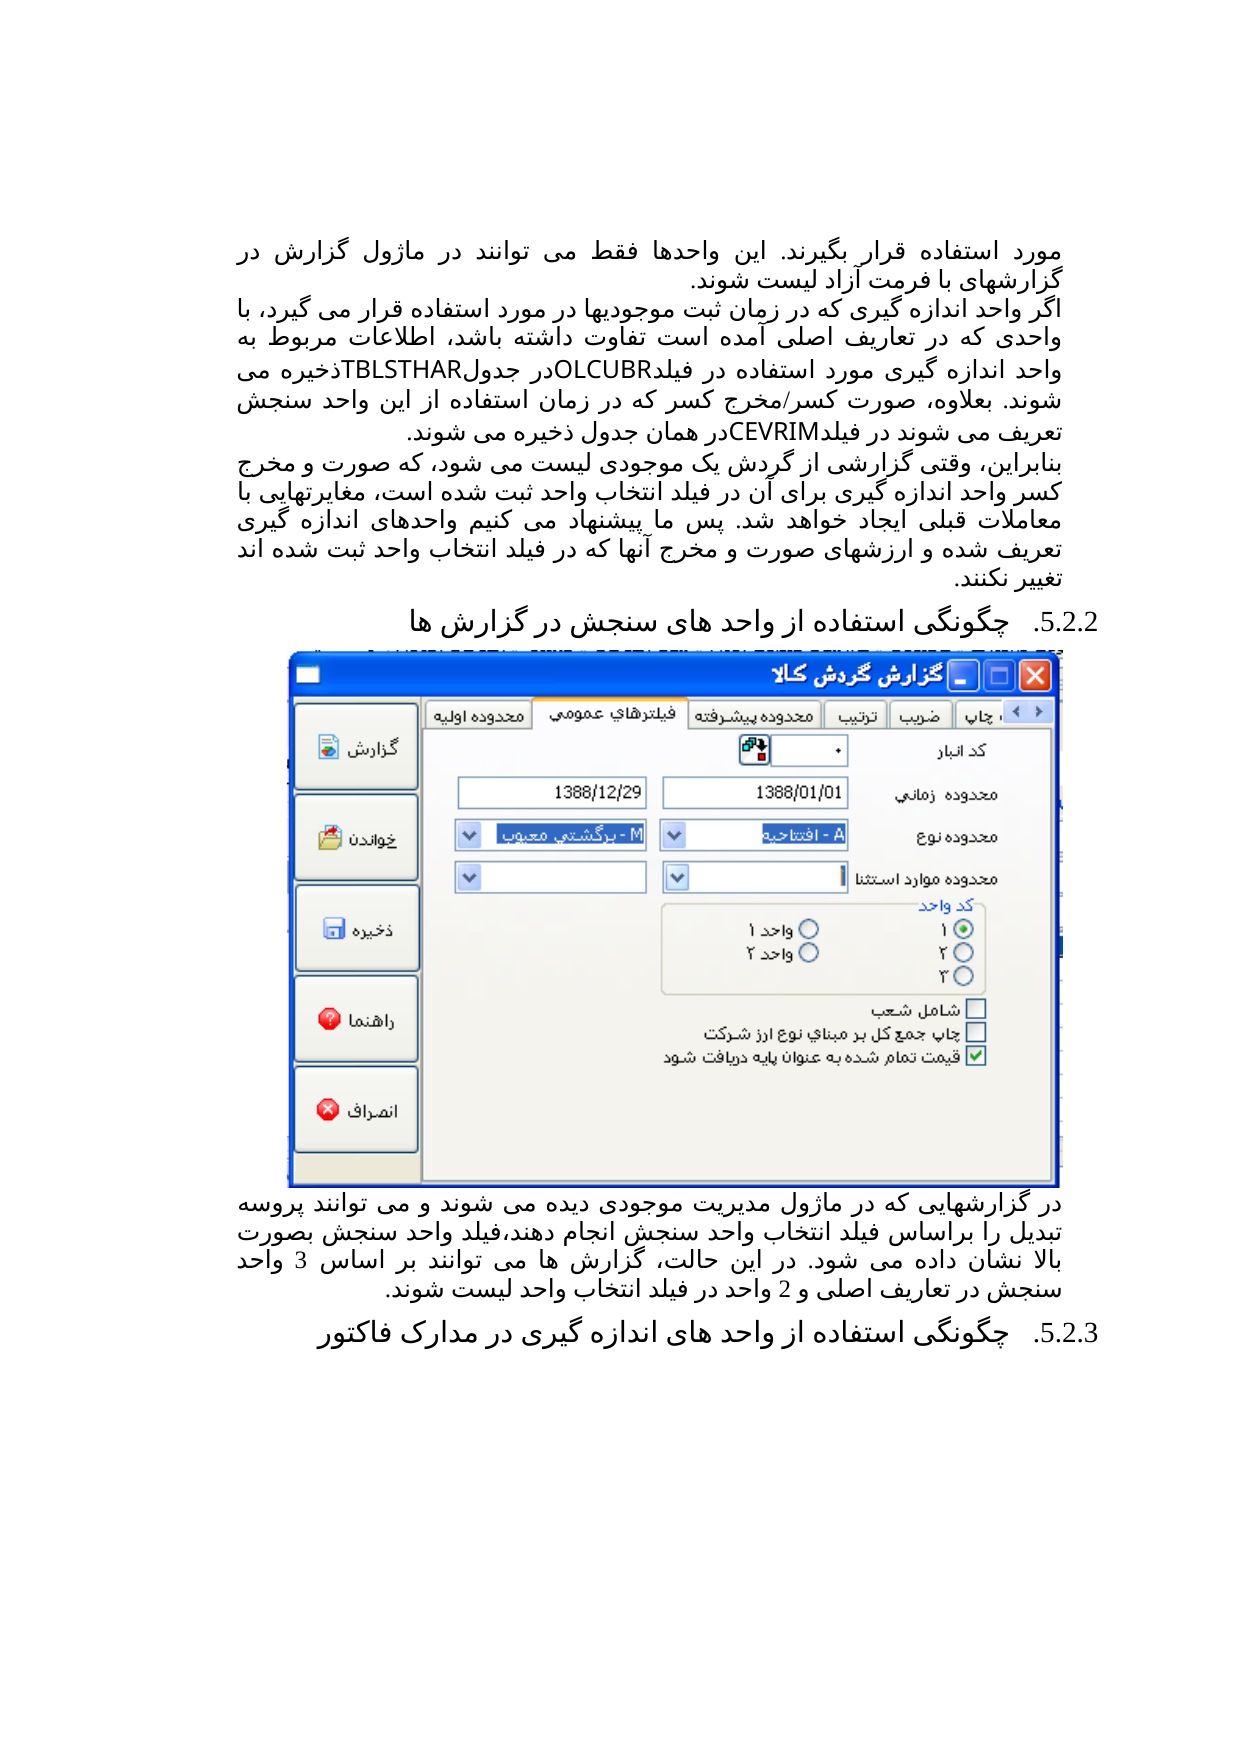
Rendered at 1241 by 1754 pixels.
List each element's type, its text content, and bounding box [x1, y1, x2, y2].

picture [286, 650, 1063, 1188]
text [236, 236, 1063, 294]
text اگر واحد اندازه گیری که در زمان ثبت موجودیها در مورد استفاده قرار می گیرد، با واحدی که در تعاریف اصلی آمده است تفاوت داشته باشد، اطلاعات مربوط به واحد اندازه گیری مورد استفاده در فیلدOLCUBRدر جدولTBLSTHARذخیره می شوند. بعلاوه، صورت کسر/مخرج کسر که در زمان استفاده از این واحد سنجش تعریف می شوند در فیلدCEVRIMدر همان جدول ذخیره می شوند. [236, 294, 1063, 448]
text بنابراین، وقتی گزارشی از گردش یک موجودی لیست می شود، که صورت و مخرج کسر واحد اندازه گیری برای آن در فیلد انتخاب واحد ثبت شده است، مغایرتهایی با معاملات قبلی ایجاد خواهد شد. پس ما پیشنهاد می کنیم واحدهای اندازه گیری تعریف شده و ارزشهای صورت و مخرج آنها که در فیلد انتخاب واحد ثبت شده اند تغییر نکنند. [236, 448, 1063, 592]
subtitle چگونگی استفاده از واحد های سنجش در گزارش ها [236, 604, 1026, 638]
text در گزارشهایی که در ماژول مدیریت موجودی دیده می شوند و می توانند پروسه تبدیل را براساس فیلد انتخاب واحد سنجش انجام دهند،فیلد واحد سنجش بصورت بالا نشان داده می شود. در این حالت، گزارش ها می توانند بر اساس 3 واحد سنجش در تعاریف اصلی و 2 واحد در فیلد انتخاب واحد لیست شوند. [236, 1188, 1063, 1303]
subtitle چگونگی استفاده از واحد های اندازه گیری در مدارک فاکتور [236, 1315, 1026, 1349]
